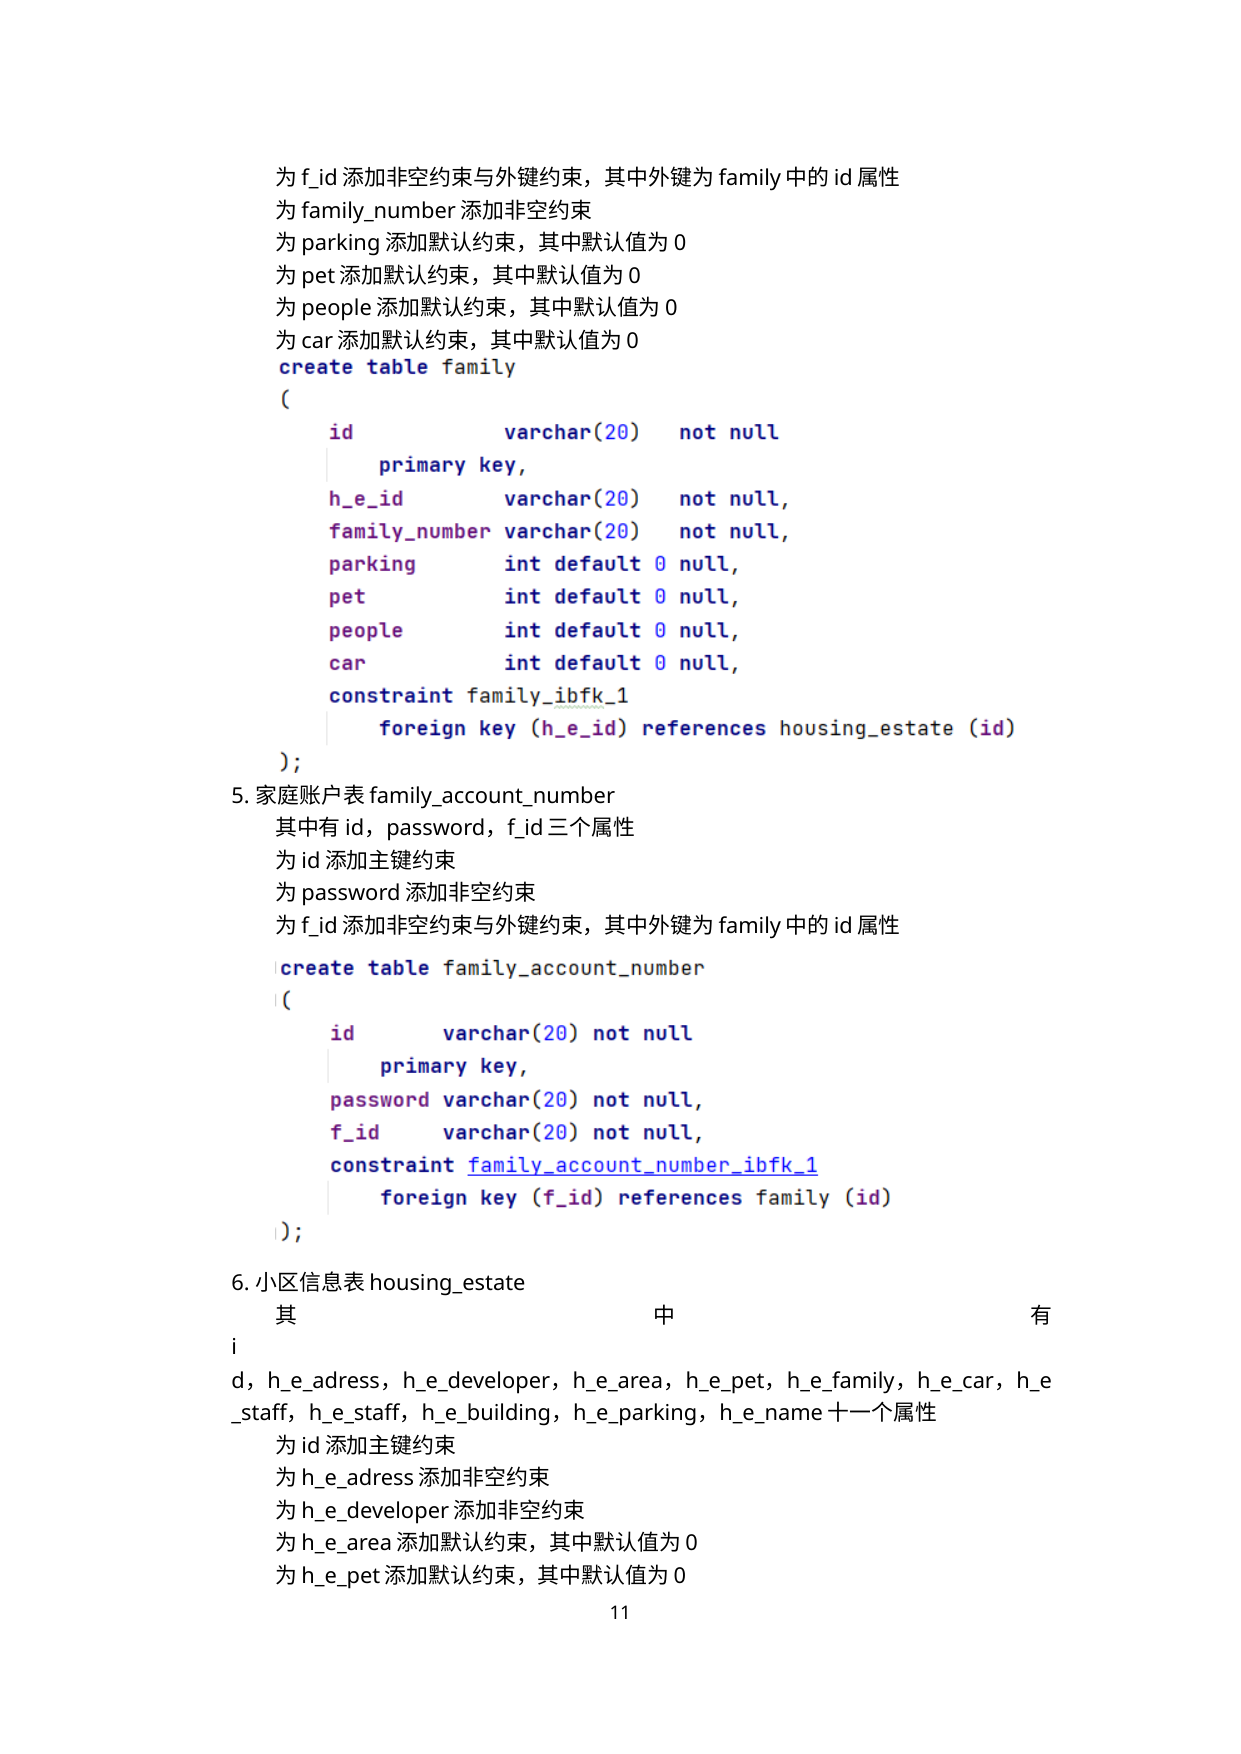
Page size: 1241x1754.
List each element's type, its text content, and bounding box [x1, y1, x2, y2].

text 为h_e_adress添加非空约束 [231, 1460, 1053, 1492]
picture [275, 950, 902, 1255]
text 为id添加主键约束 [231, 1427, 1053, 1460]
text 为f_id添加非空约束与外键约束，其中外键为family中的id属性 [187, 160, 1053, 192]
text 为family_number添加非空约束 [187, 192, 1053, 225]
text 5. 家庭账户表family_account_number [187, 777, 1053, 810]
text 为people添加默认约束，其中默认值为0 [187, 290, 1053, 322]
text 为h_e_pet添加默认约束，其中默认值为0 [231, 1557, 1053, 1590]
text 为h_e_developer添加非空约束 [231, 1492, 1053, 1525]
text 为car添加默认约束，其中默认值为0 [187, 322, 1053, 355]
text 6. 小区信息表housing_estate [187, 1265, 1053, 1297]
text 其中有id，password，f_id三个属性 [187, 810, 1053, 842]
picture [275, 354, 1035, 778]
text 为password添加非空约束 [187, 875, 1053, 907]
text 为f_id添加非空约束与外键约束，其中外键为family中的id属性 [187, 907, 1053, 940]
text 为id添加主键约束 [187, 842, 1053, 875]
text 为pet添加默认约束，其中默认值为0 [187, 257, 1053, 290]
text 为h_e_area添加默认约束，其中默认值为0 [231, 1525, 1053, 1557]
text 为parking添加默认约束，其中默认值为0 [187, 225, 1053, 257]
text 其中有id，h_e_adress，h_e_developer，h_e_area，h_e_pet，h_e_family，h_e_car，h_e_staff，h_e_staff，h_e_building，h_e_parking，h_e_name十一个属性 [231, 1297, 1053, 1427]
